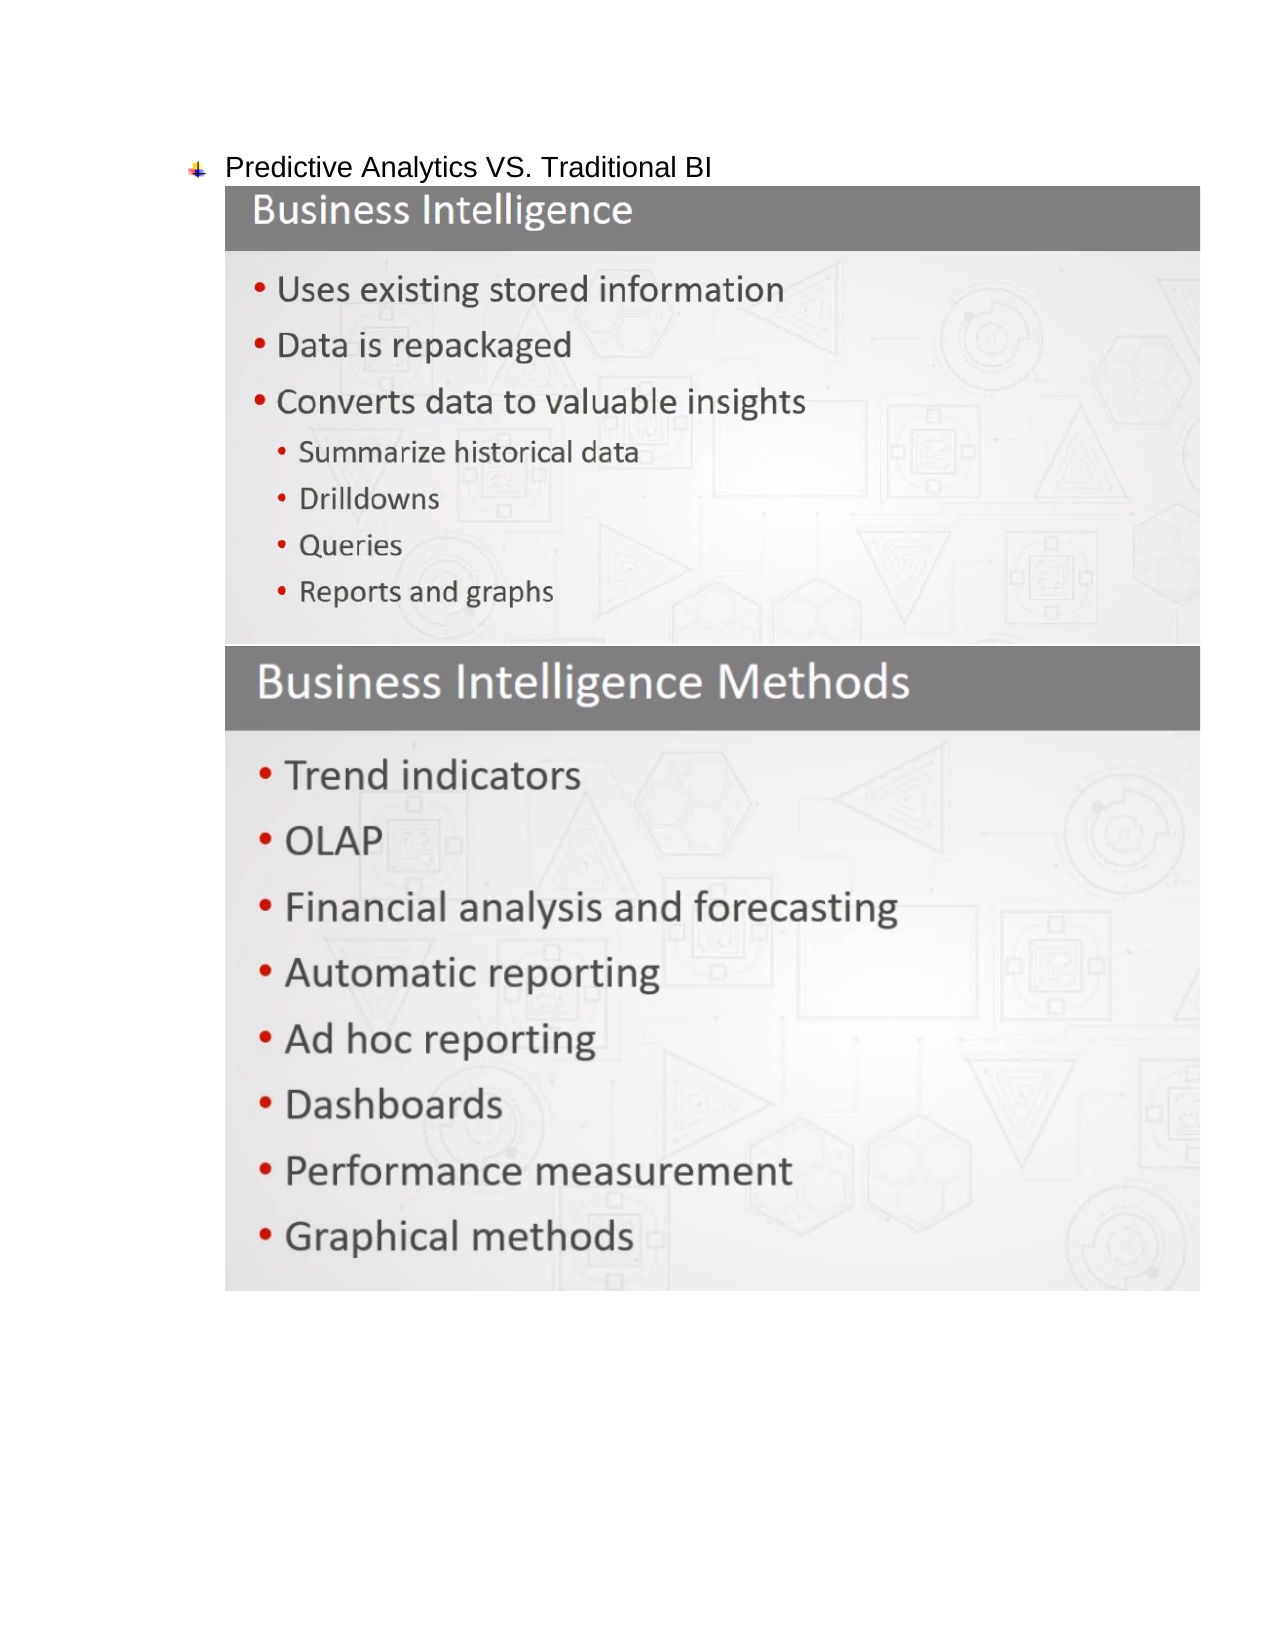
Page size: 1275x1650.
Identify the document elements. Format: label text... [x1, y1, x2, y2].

picture [225, 646, 1200, 1291]
subtitle Predictive Analytics VS. Traditional BI [187, 150, 1125, 183]
picture [225, 186, 1200, 644]
picture [188, 160, 206, 178]
